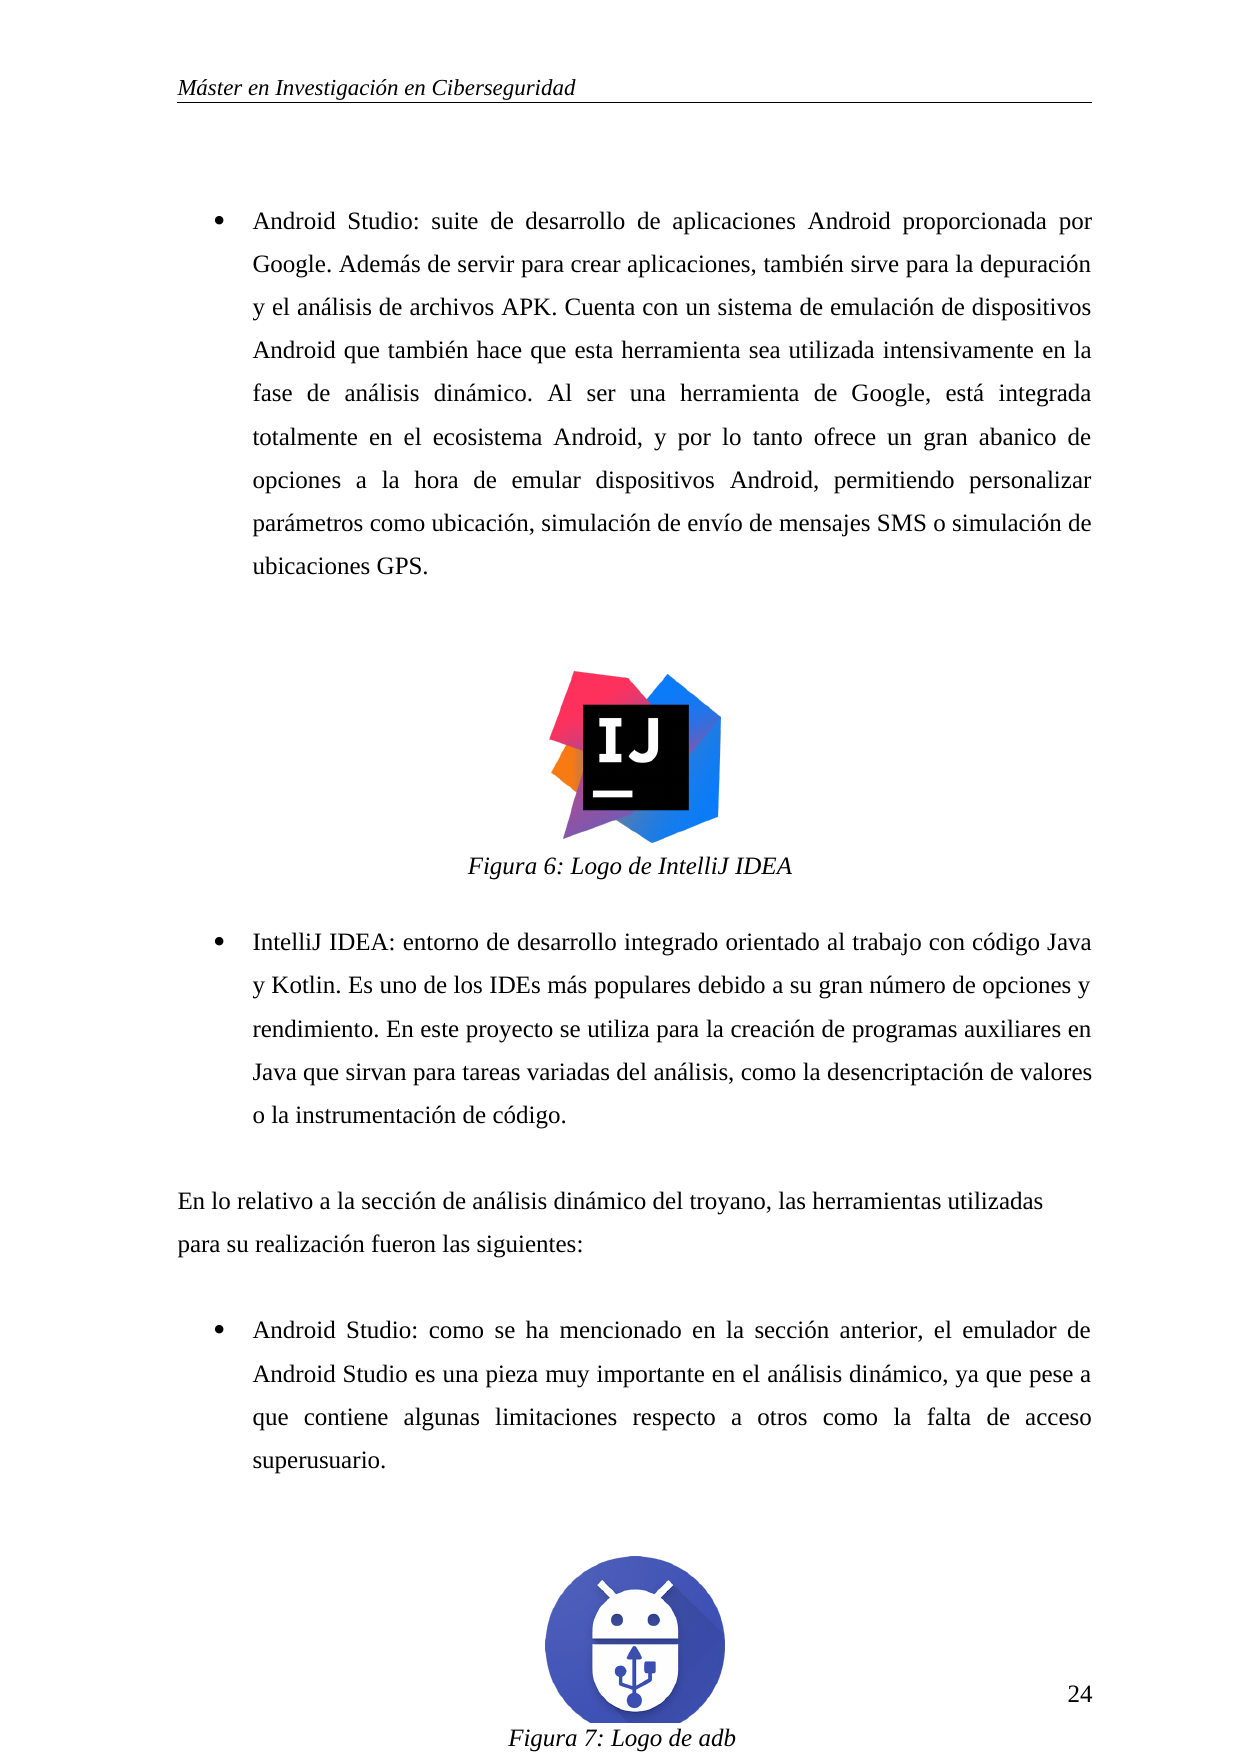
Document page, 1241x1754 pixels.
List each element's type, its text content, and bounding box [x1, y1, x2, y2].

text En lo relativo a la sección de análisis dinámico del troyano, las herramientas utilizadas para su realización fueron las siguientes: [177, 1186, 1092, 1301]
picture [549, 671, 721, 843]
picture [545, 1556, 725, 1723]
list IntelliJ IDEA: entorno de desarrollo integrado orientado al trabajo con código Java y Kotlin. Es uno de los IDEs más populares debido a su gran número de opciones y rendimiento. En este proyecto se utiliza para la creación de programas auxiliares en Java que sirvan para tareas variadas del análisis, como la desencriptación de valores o la instrumentación de código. [215, 927, 1092, 1129]
list Android Studio: suite de desarrollo de aplicaciones Android proporcionada por Google. Además de servir para crear aplicaciones, también sirve para la depuración y el análisis de archivos APK. Cuenta con un sistema de emulación de dispositivos Android que también hace que esta herramienta sea utilizada intensivamente en la fase de análisis dinámico. Al ser una herramienta de Google, está integrada totalmente en el ecosistema Android, y por lo tanto ofrece un gran abanico de opciones a la hora de emular dispositivos Android, permitiendo personalizar parámetros como ubicación, simulación de envío de mensajes SMS o simulación de ubicaciones GPS. [215, 206, 1092, 580]
list Android Studio: como se ha mencionado en la sección anterior, el emulador de Android Studio es una pieza muy importante en el análisis dinámico, ya que pese a que contiene algunas limitaciones respecto a otros como la falta de acceso superusuario. [215, 1316, 1092, 1474]
